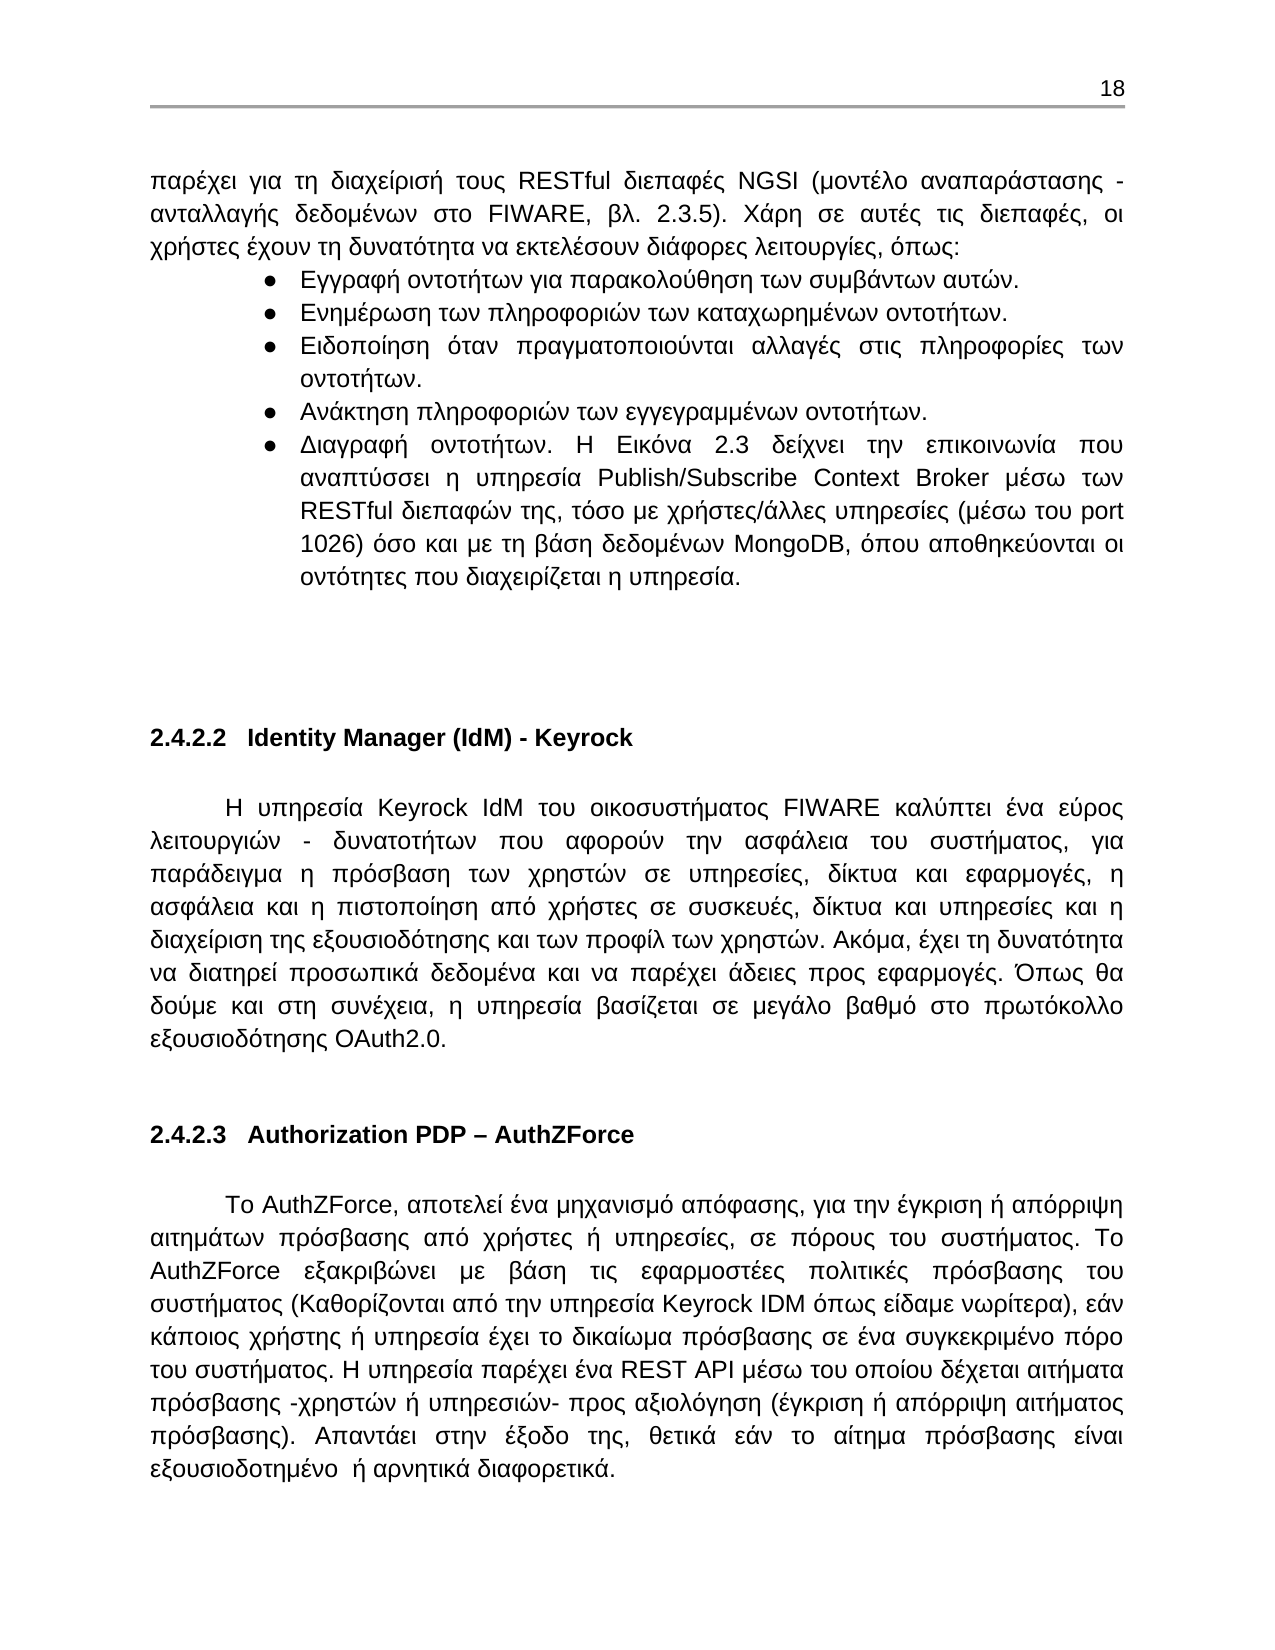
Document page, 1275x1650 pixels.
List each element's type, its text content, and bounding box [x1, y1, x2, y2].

text Η υπηρεσία Keyrock IdM του οικοσυστήματος FIWARE καλύπτει ένα εύρος λειτουργιών - δυνατοτήτων που αφορούν την ασφάλεια του συστήματος, για παράδειγμα η πρόσβαση των χρηστών σε υπηρεσίες, δίκτυα και εφαρμογές, η ασφάλεια και η πιστοποίηση από χρήστες σε συσκευές, δίκτυα και υπηρεσίες και η διαχείριση της εξουσιοδότησης και των προφίλ των χρηστών. Ακόμα, έχει τη δυνατότητα να διατηρεί προσωπικά δεδομένα και να παρέχει άδειες προς εφαρμογές. Όπως θα δούμε και στη συνέχεια, η υπηρεσία βασίζεται σε μεγάλο βαθμό στο πρωτόκολλο εξουσιοδότησης OAuth2.0. [150, 793, 1125, 1053]
list Ενημέρωση των πληροφοριών των καταχωρημένων οντοτήτων. [262, 298, 1125, 326]
list Εγγραφή οντοτήτων για παρακολούθηση των συμβάντων αυτών. [262, 265, 1125, 293]
list Διαγραφή οντοτήτων. Η Εικόνα 2.3 δείχνει την επικοινωνία που αναπτύσσει η υπηρεσία Publish/Subscribe Context Broker μέσω των RESTful διεπαφών της, τόσο με χρήστες/άλλες υπηρεσίες (μέσω του port 1026) όσο και με τη βάση δεδομένων MongoDB, όπου αποθηκεύονται οι οντότητες που διαχειρίζεται η υπηρεσία. [262, 430, 1125, 591]
text Το AuthZForce, αποτελεί ένα μηχανισμό απόφασης, για την έγκριση ή απόρριψη αιτημάτων πρόσβασης από χρήστες ή υπηρεσίες, σε πόρους του συστήματος. Το AuthZForce εξακριβώνει με βάση τις εφαρμοστέες πολιτικές πρόσβασης του συστήματος (Καθορίζονται από την υπηρεσία Keyrock IDM όπως είδαμε νωρίτερα), εάν κάποιος χρήστης ή υπηρεσία έχει το δικαίωμα πρόσβασης σε ένα συγκεκριμένο πόρο του συστήματος. Η υπηρεσία παρέχει ένα REST API μέσω του οποίου δέχεται αιτήματα πρόσβασης -χρηστών ή υπηρεσιών- προς αξιολόγηση (έγκριση ή απόρριψη αιτήματος πρόσβασης). Απαντάει στην έξοδο της, θετικά εάν το αίτημα πρόσβασης είναι εξουσιοδοτημένο ή αρνητικά διαφορετικά. [150, 1190, 1125, 1483]
subtitle 2.4.2.3 Authorization PDP – AuthZForce [150, 1119, 1125, 1148]
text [150, 166, 1125, 260]
list Ειδοποίηση όταν πραγματοποιούνται αλλαγές στις πληροφορίες των οντοτήτων. [262, 331, 1125, 392]
list Ανάκτηση πληροφοριών των εγγεγραμμένων οντοτήτων. [262, 397, 1125, 426]
subtitle 2.4.2.2 Identity Manager (IdM) - Keyrock [150, 723, 1125, 752]
